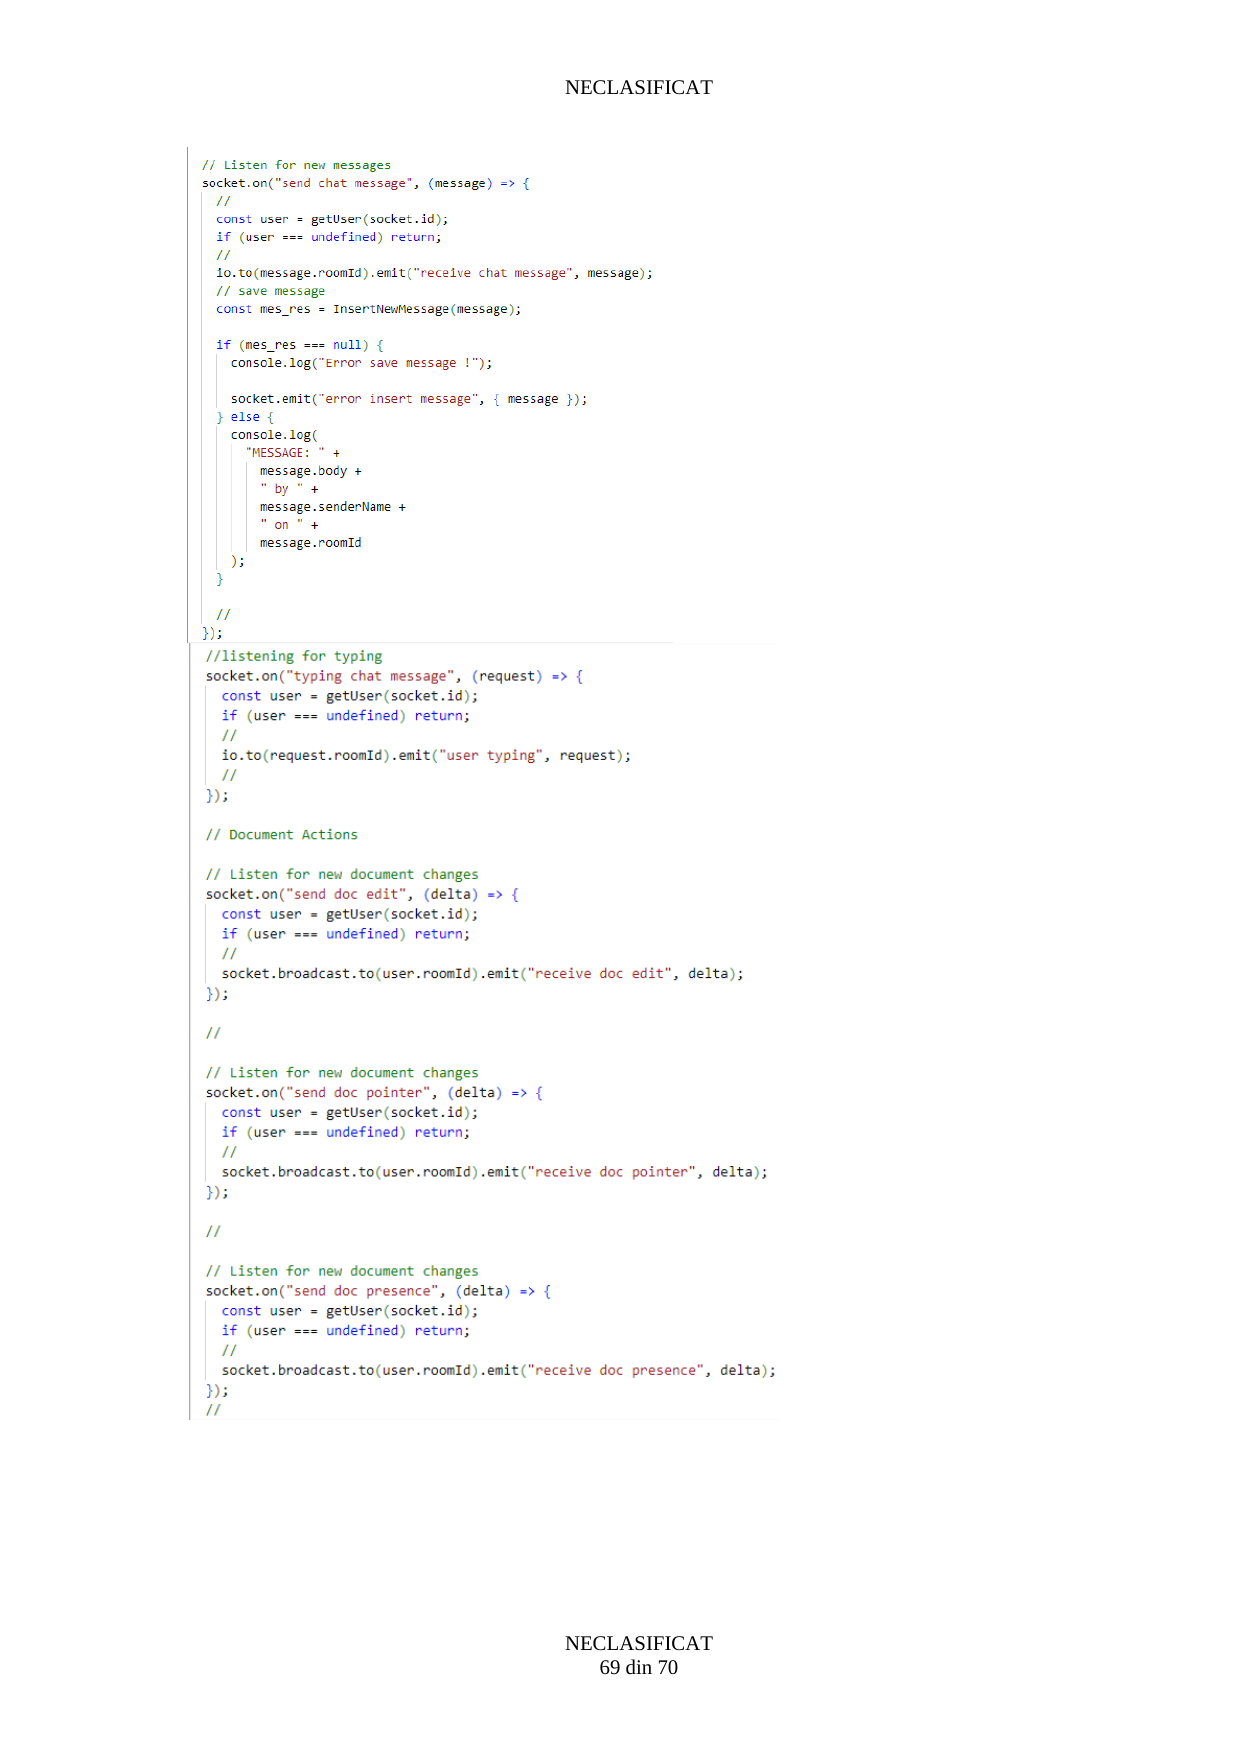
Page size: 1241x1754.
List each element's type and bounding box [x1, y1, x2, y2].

picture [184, 147, 778, 1420]
